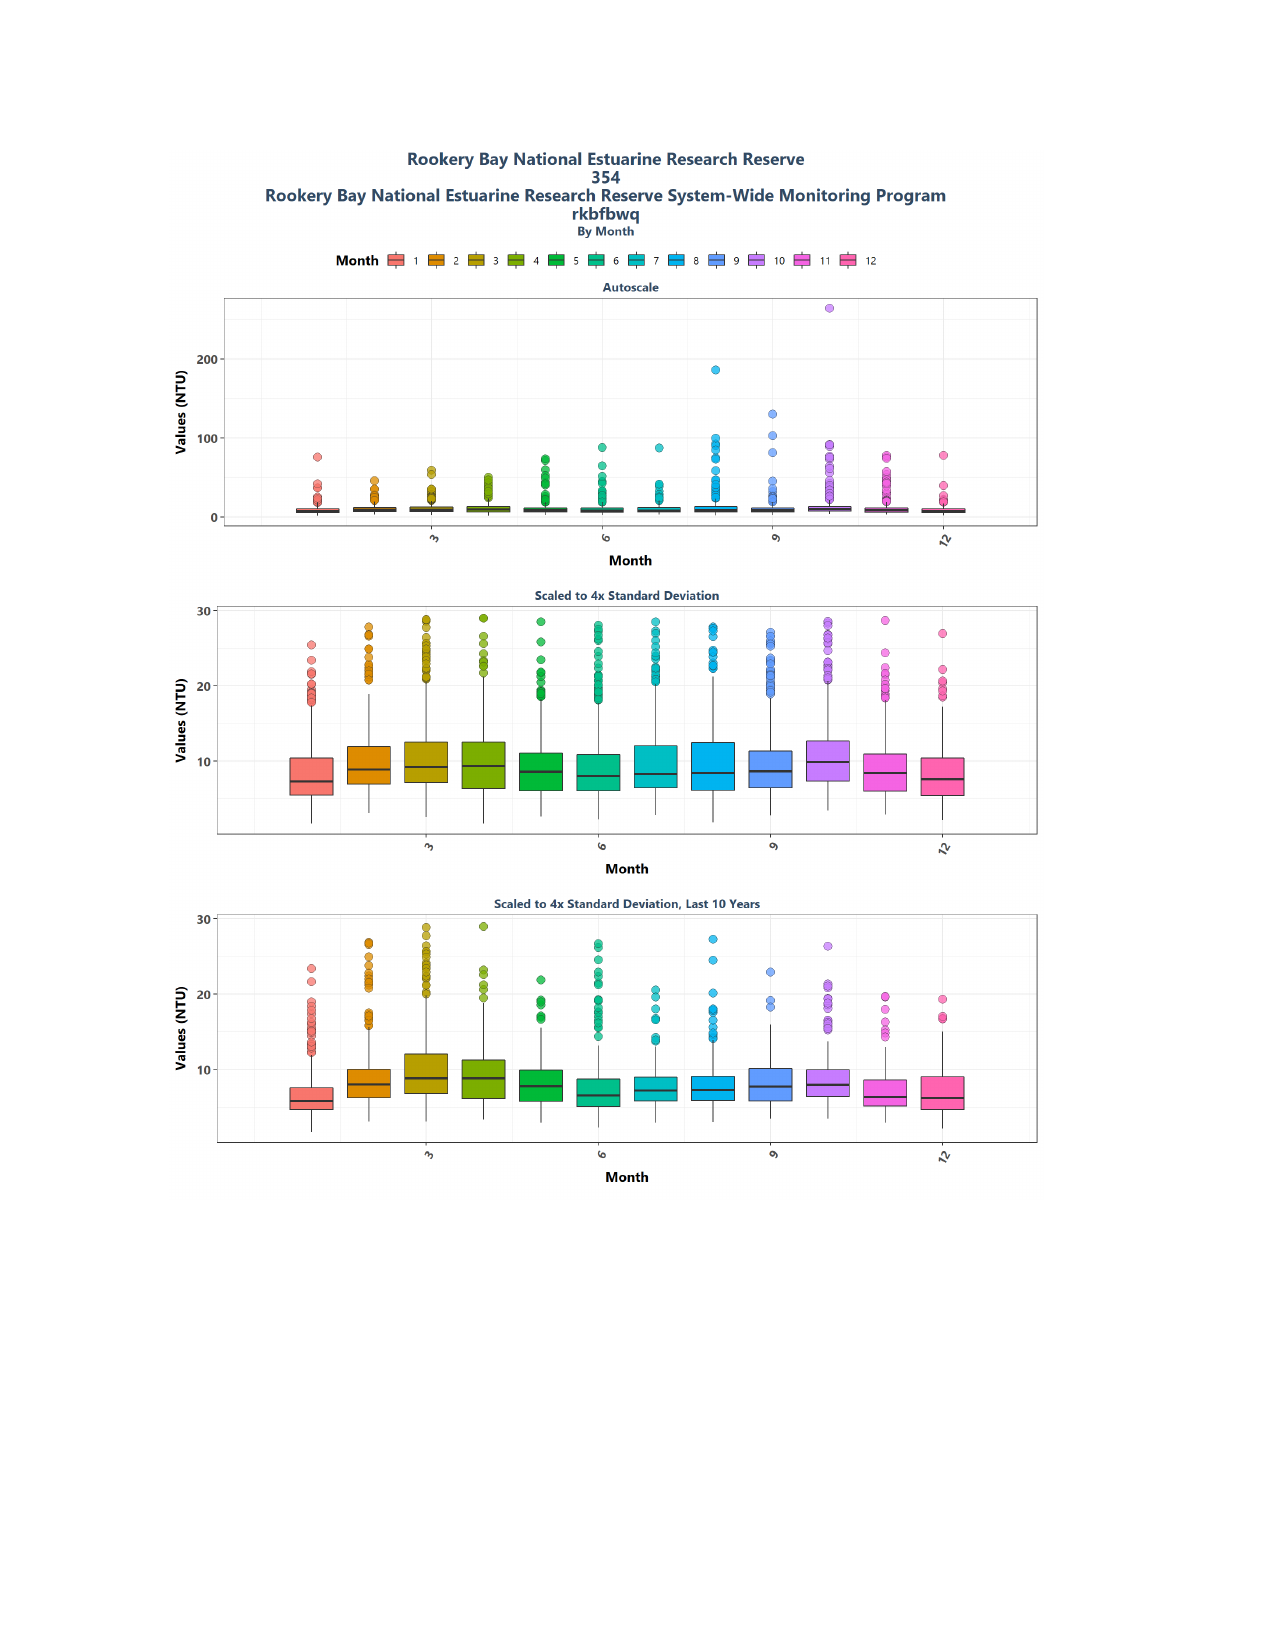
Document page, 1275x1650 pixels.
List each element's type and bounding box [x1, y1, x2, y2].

picture [168, 150, 1044, 1200]
